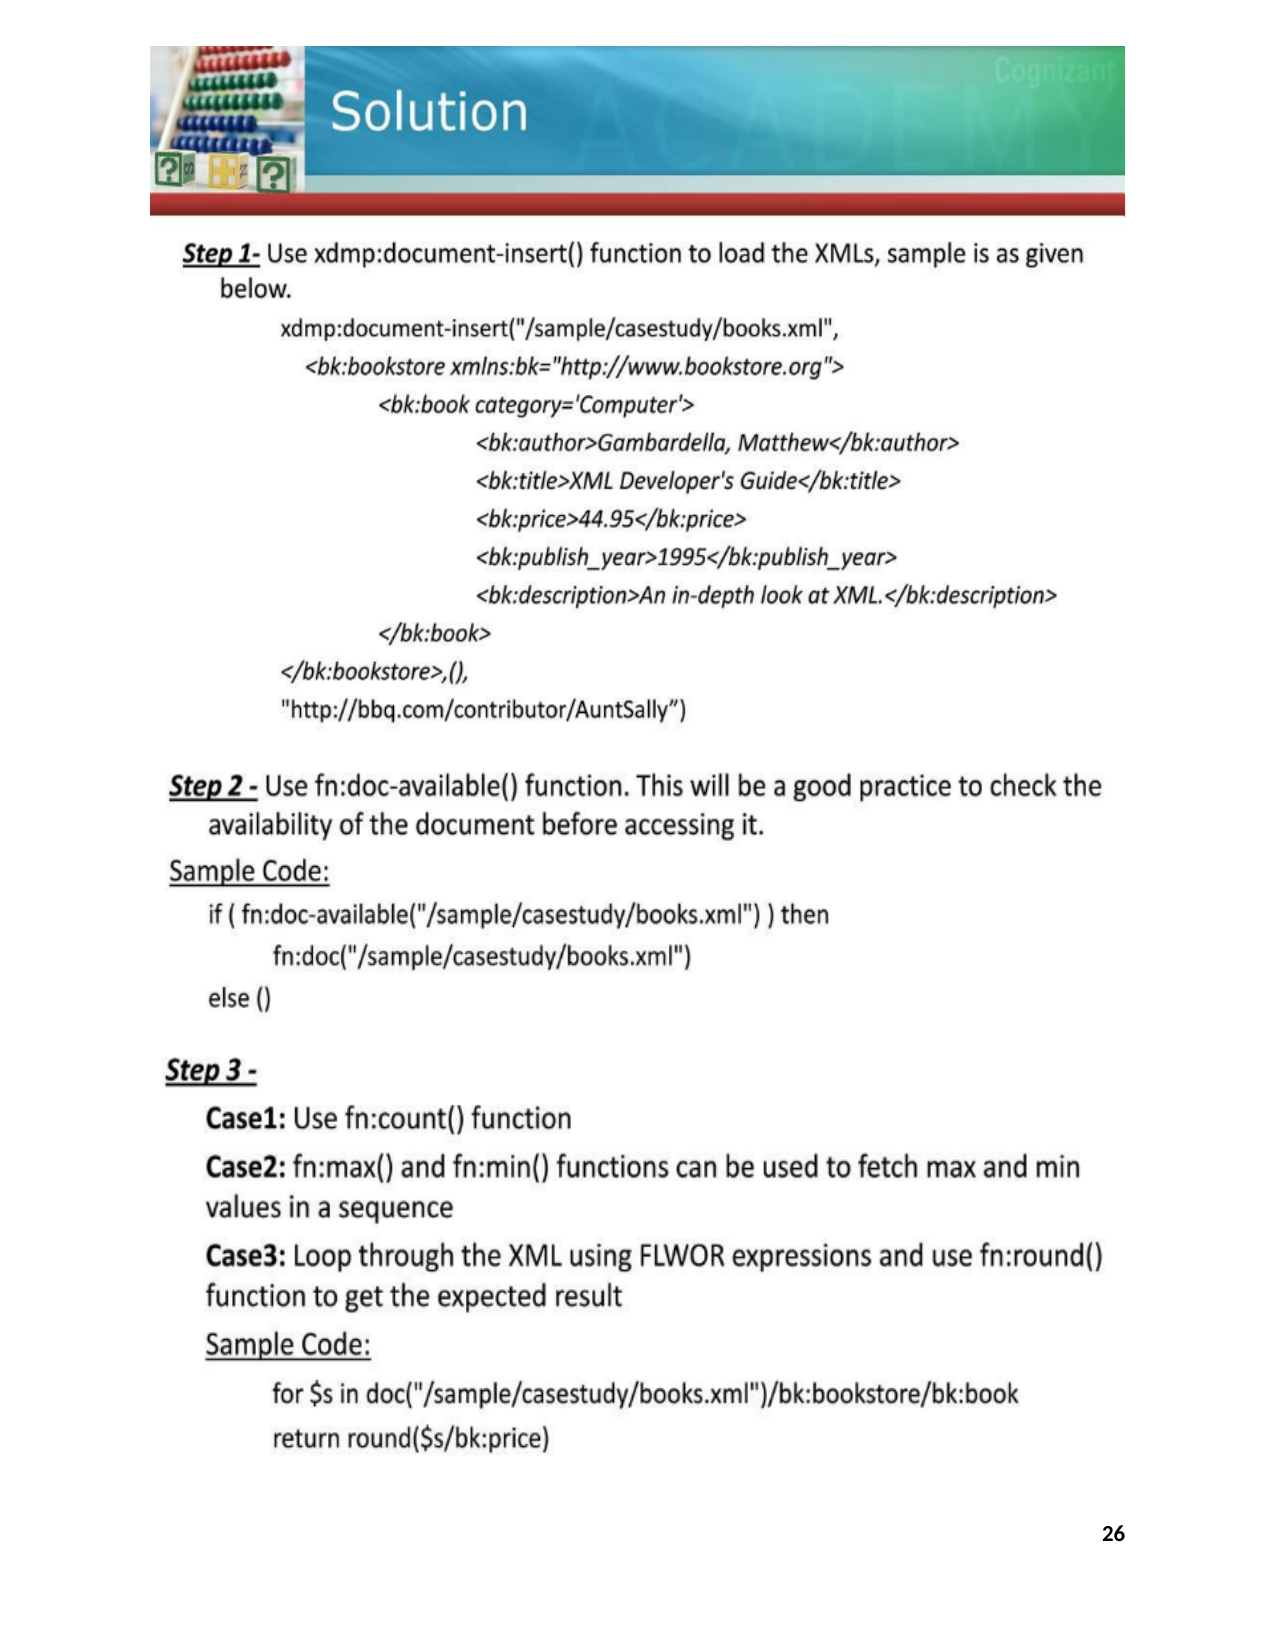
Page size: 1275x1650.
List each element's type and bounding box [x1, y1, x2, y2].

picture [150, 46, 1125, 738]
picture [150, 1043, 1124, 1474]
picture [150, 762, 1124, 1019]
